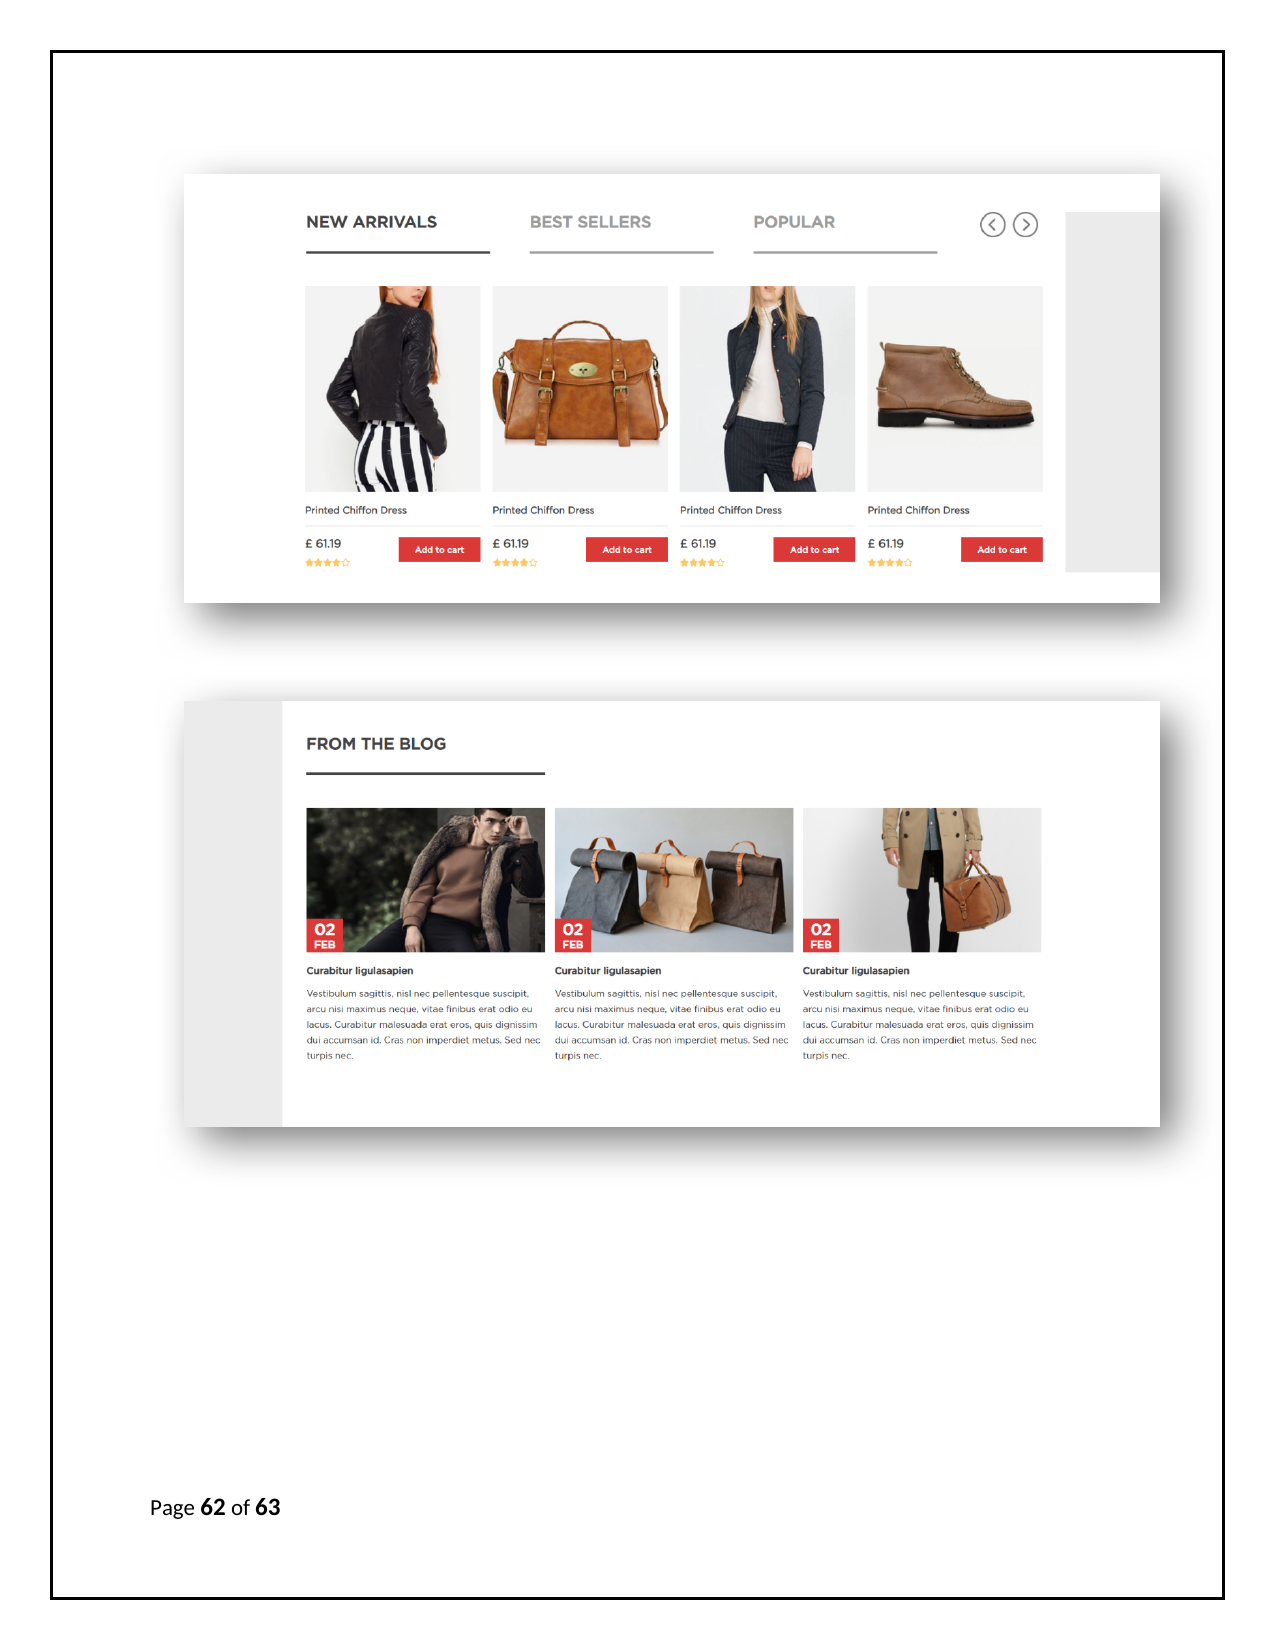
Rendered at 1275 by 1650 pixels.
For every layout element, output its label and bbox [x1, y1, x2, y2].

picture [184, 701, 1160, 1127]
picture [184, 174, 1160, 603]
